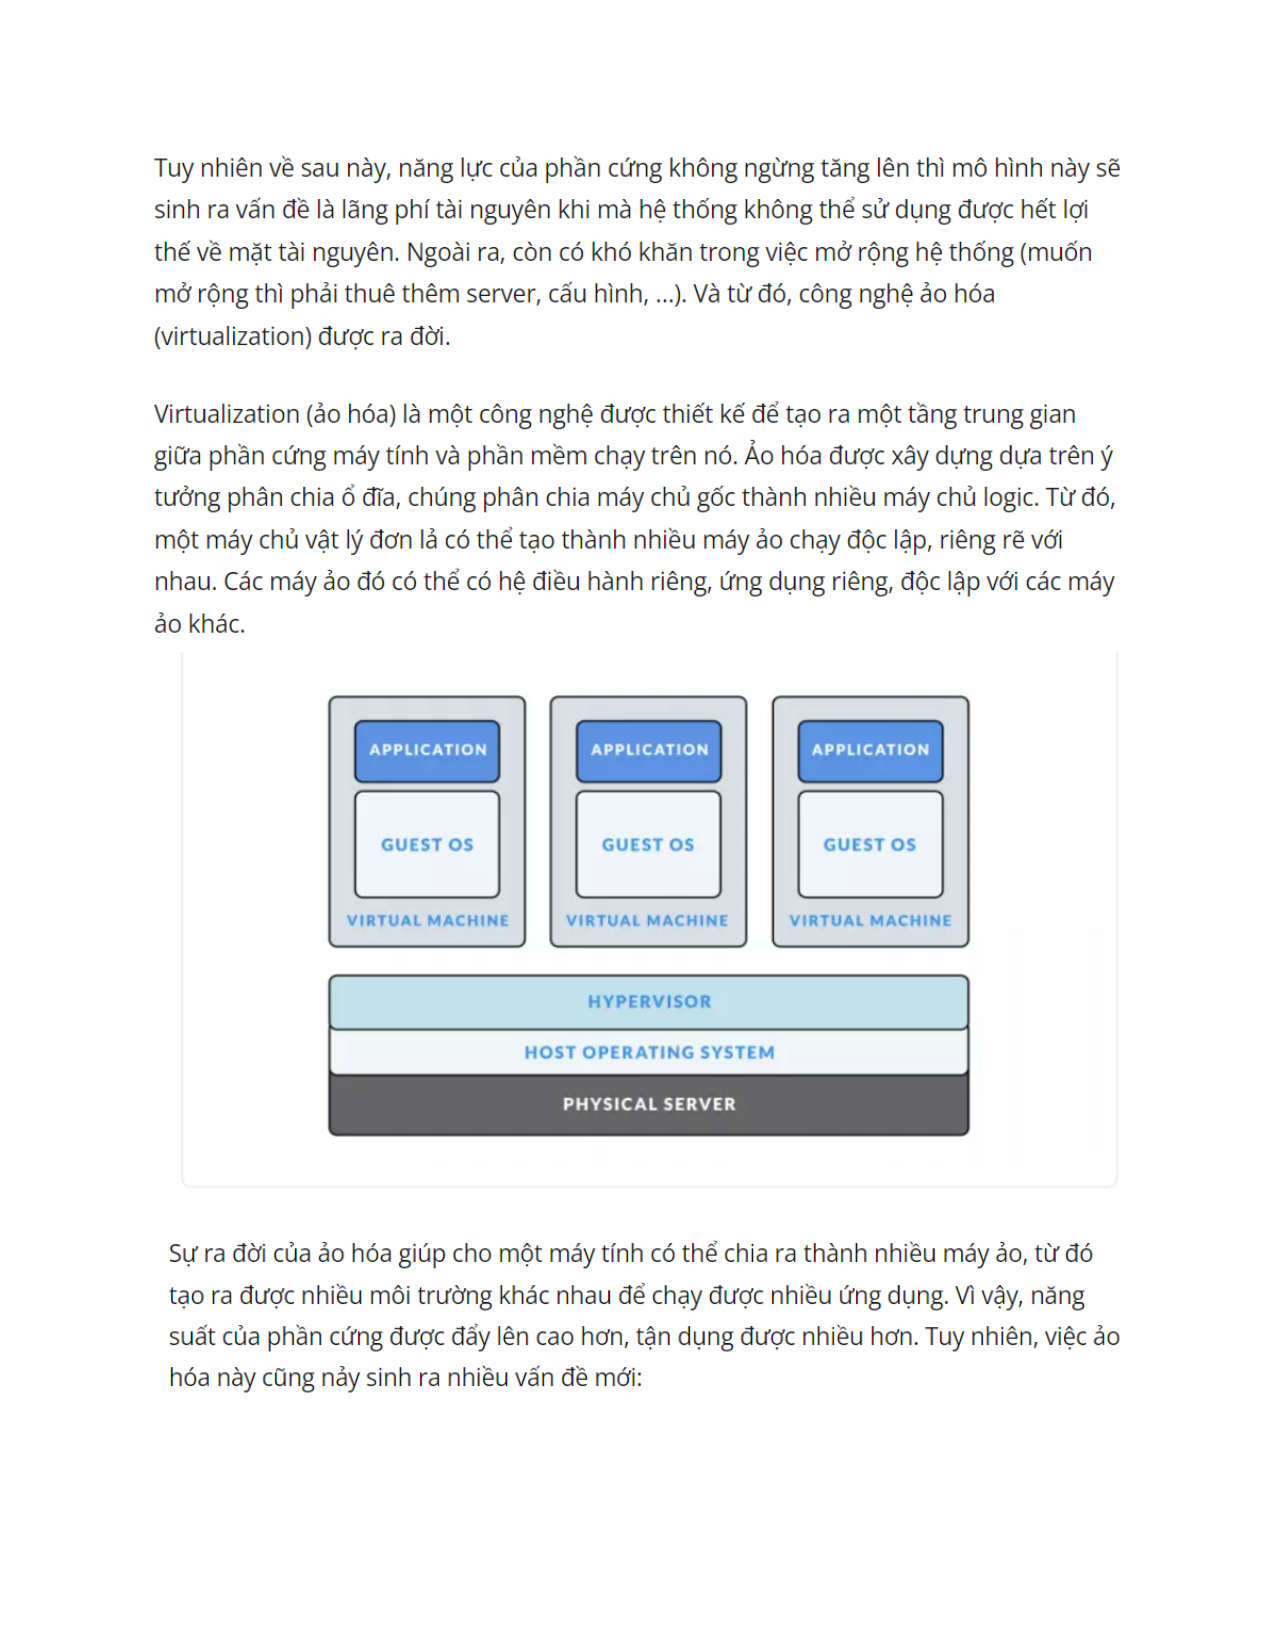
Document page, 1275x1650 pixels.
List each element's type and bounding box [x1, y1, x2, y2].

picture [150, 150, 1125, 1404]
